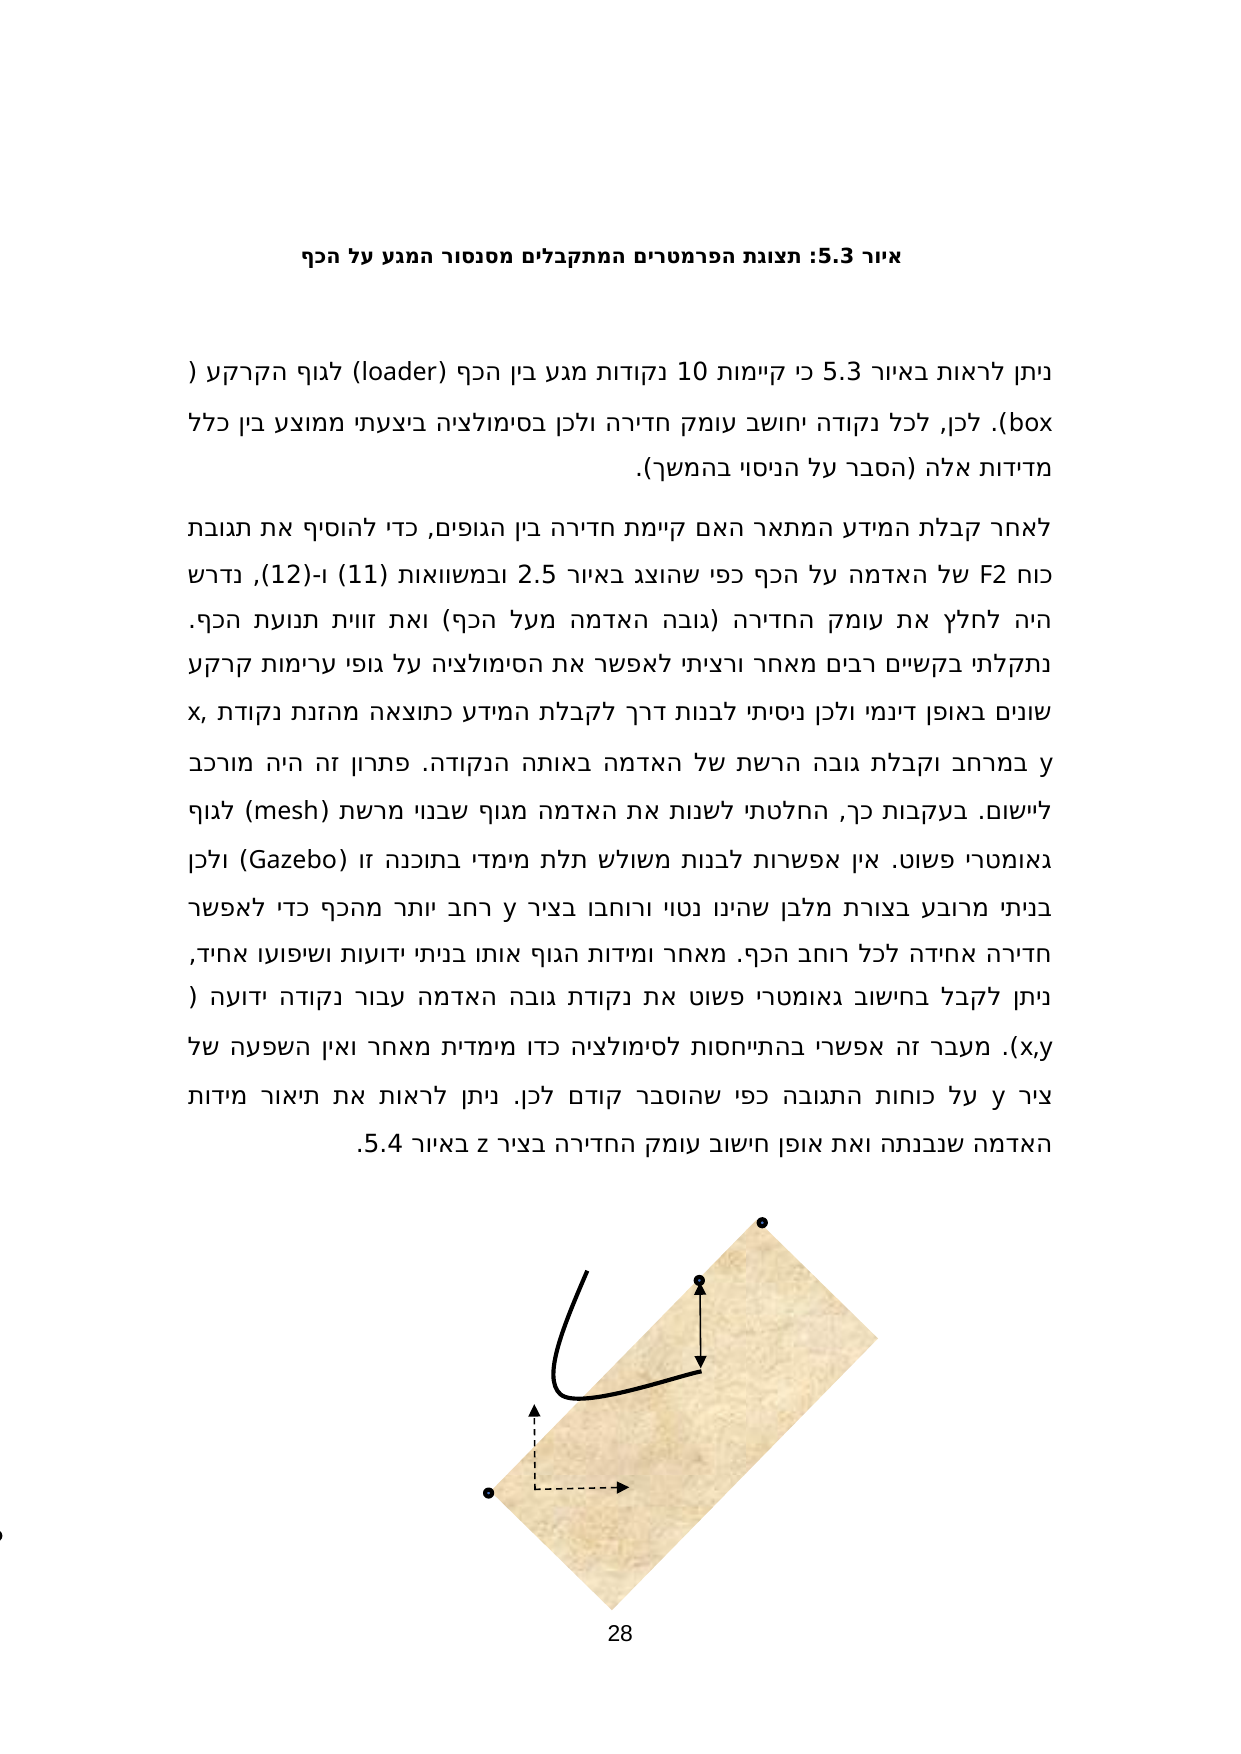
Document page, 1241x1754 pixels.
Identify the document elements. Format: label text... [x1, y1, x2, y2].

text לאחר קבלת המידע המתאר האם קיימת חדירה בין הגופים, כדי להוסיף את תגובת כוח F2 של האדמה על הכף כפי שהוצג באיור 2.5 ובמשוואות (11) ו-(12), נדרש היה לחלץ את עומק החדירה (גובה האדמה מעל הכף) ואת זווית תנועת הכף. נתקלתי בקשיים רבים מאחר ורציתי לאפשר את הסימולציה על גופי ערימות קרקע שונים באופן דינמי ולכן ניסיתי לבנות דרך לקבלת המידע כתוצאה מהזנת נקודת x, y במרחב וקבלת גובה הרשת של האדמה באותה הנקודה. פתרון זה היה מורכב ליישום. בעקבות כך, החלטתי לשנות את האדמה מגוף שבנוי מרשת (mesh) לגוף גאומטרי פשוט. אין אפשרות לבנות משולש תלת מימדי בתוכנה זו (Gazebo) ולכן בניתי מרובע בצורת מלבן שהינו נטוי ורוחבו בציר y רחב יותר מהכף כדי לאפשר חדירה אחידה לכל רוחב הכף. מאחר ומידות הגוף אותו בניתי ידועות ושיפועו אחיד, ניתן לקבל בחישוב גאומטרי פשוט את נקודת גובה האדמה עבור נקודה ידועה (x,y). מעבר זה אפשרי בהתייחסות לסימולציה כדו מימדית מאחר ואין השפעה של ציר y על כוחות התגובה כפי שהוסבר קודם לכן. ניתן לראות את תיאור מידות האדמה שנבנתה ואת אופן חישוב עומק החדירה בציר z באיור 5.4. [187, 513, 1053, 1160]
text ניתן לראות באיור 5.3 כי קיימות 10 נקודות מגע בין הכף (loader) לגוף הקרקע (box). לכן, לכל נקודה יחושב עומק חדירה ולכן בסימולציה ביצעתי ממוצע בין כלל מדידות אלה (הסבר על הניסוי בהמשך). [187, 353, 1053, 482]
picture [583, 1283, 700, 1396]
picture [493, 1219, 879, 1611]
